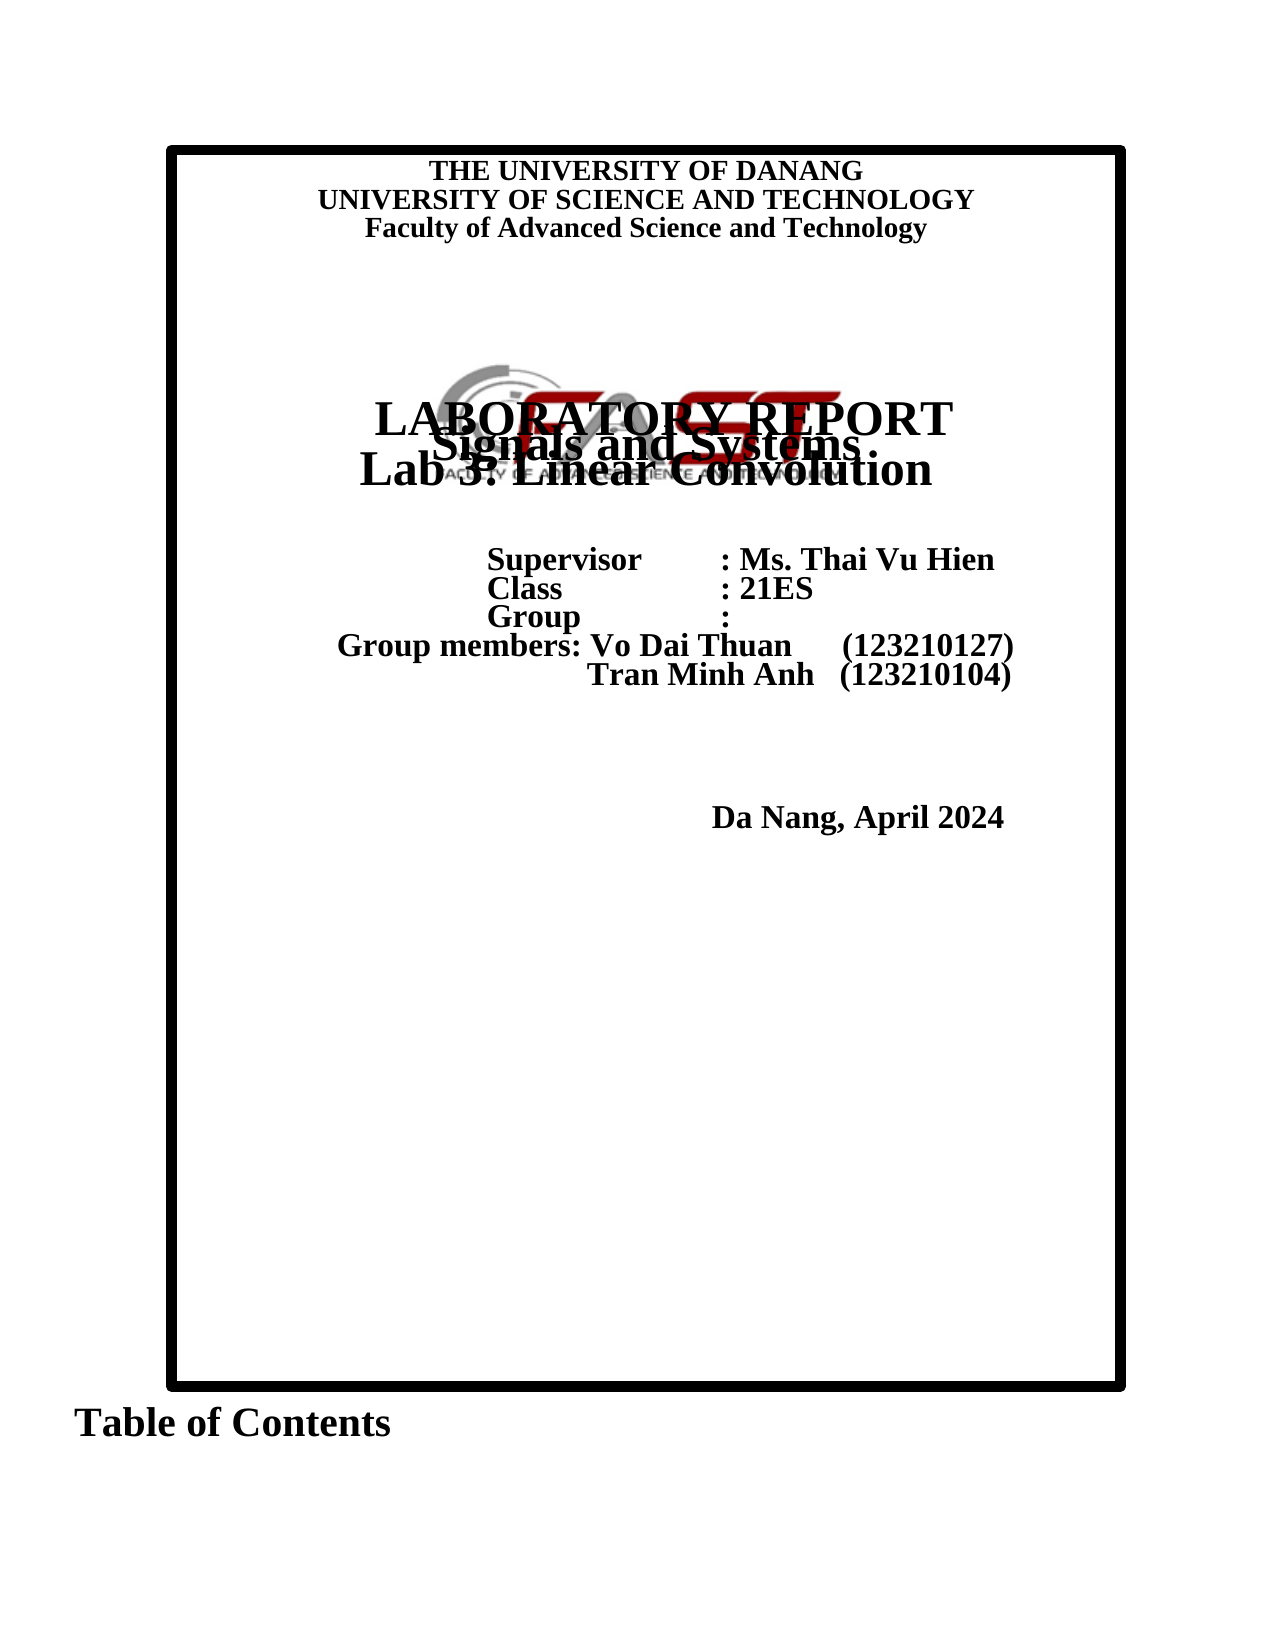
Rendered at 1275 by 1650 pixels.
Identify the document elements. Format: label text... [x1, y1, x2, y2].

picture [860, 465, 864, 482]
picture [456, 419, 467, 432]
picture [428, 464, 436, 483]
picture [456, 405, 464, 416]
text Table of Contents [74, 194, 1213, 1445]
picture [856, 404, 864, 433]
picture [428, 270, 864, 527]
